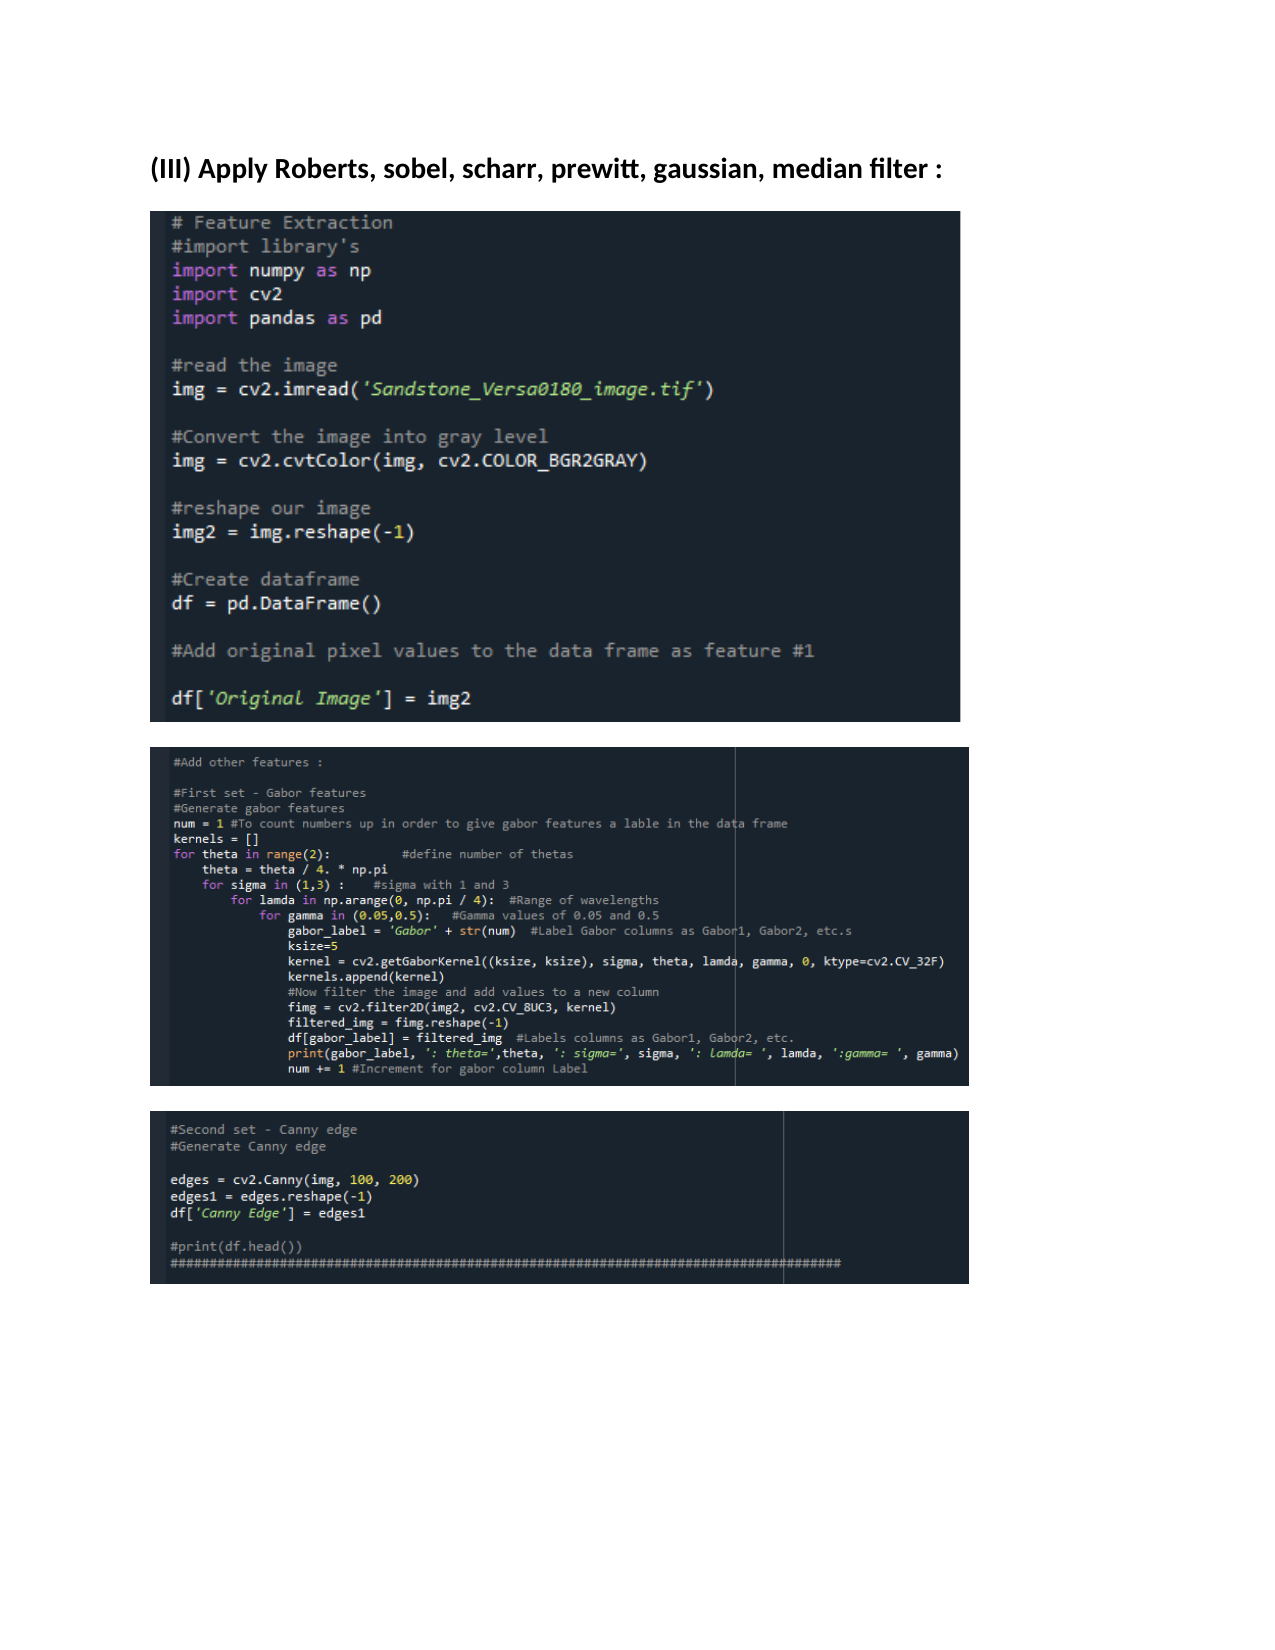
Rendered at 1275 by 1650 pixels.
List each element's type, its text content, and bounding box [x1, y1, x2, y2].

picture [150, 1111, 969, 1284]
picture [150, 211, 961, 722]
picture [150, 747, 969, 1086]
text (III) Apply Roberts, sobel, scharr, prewitt, gaussian, median filter : [150, 150, 1125, 186]
